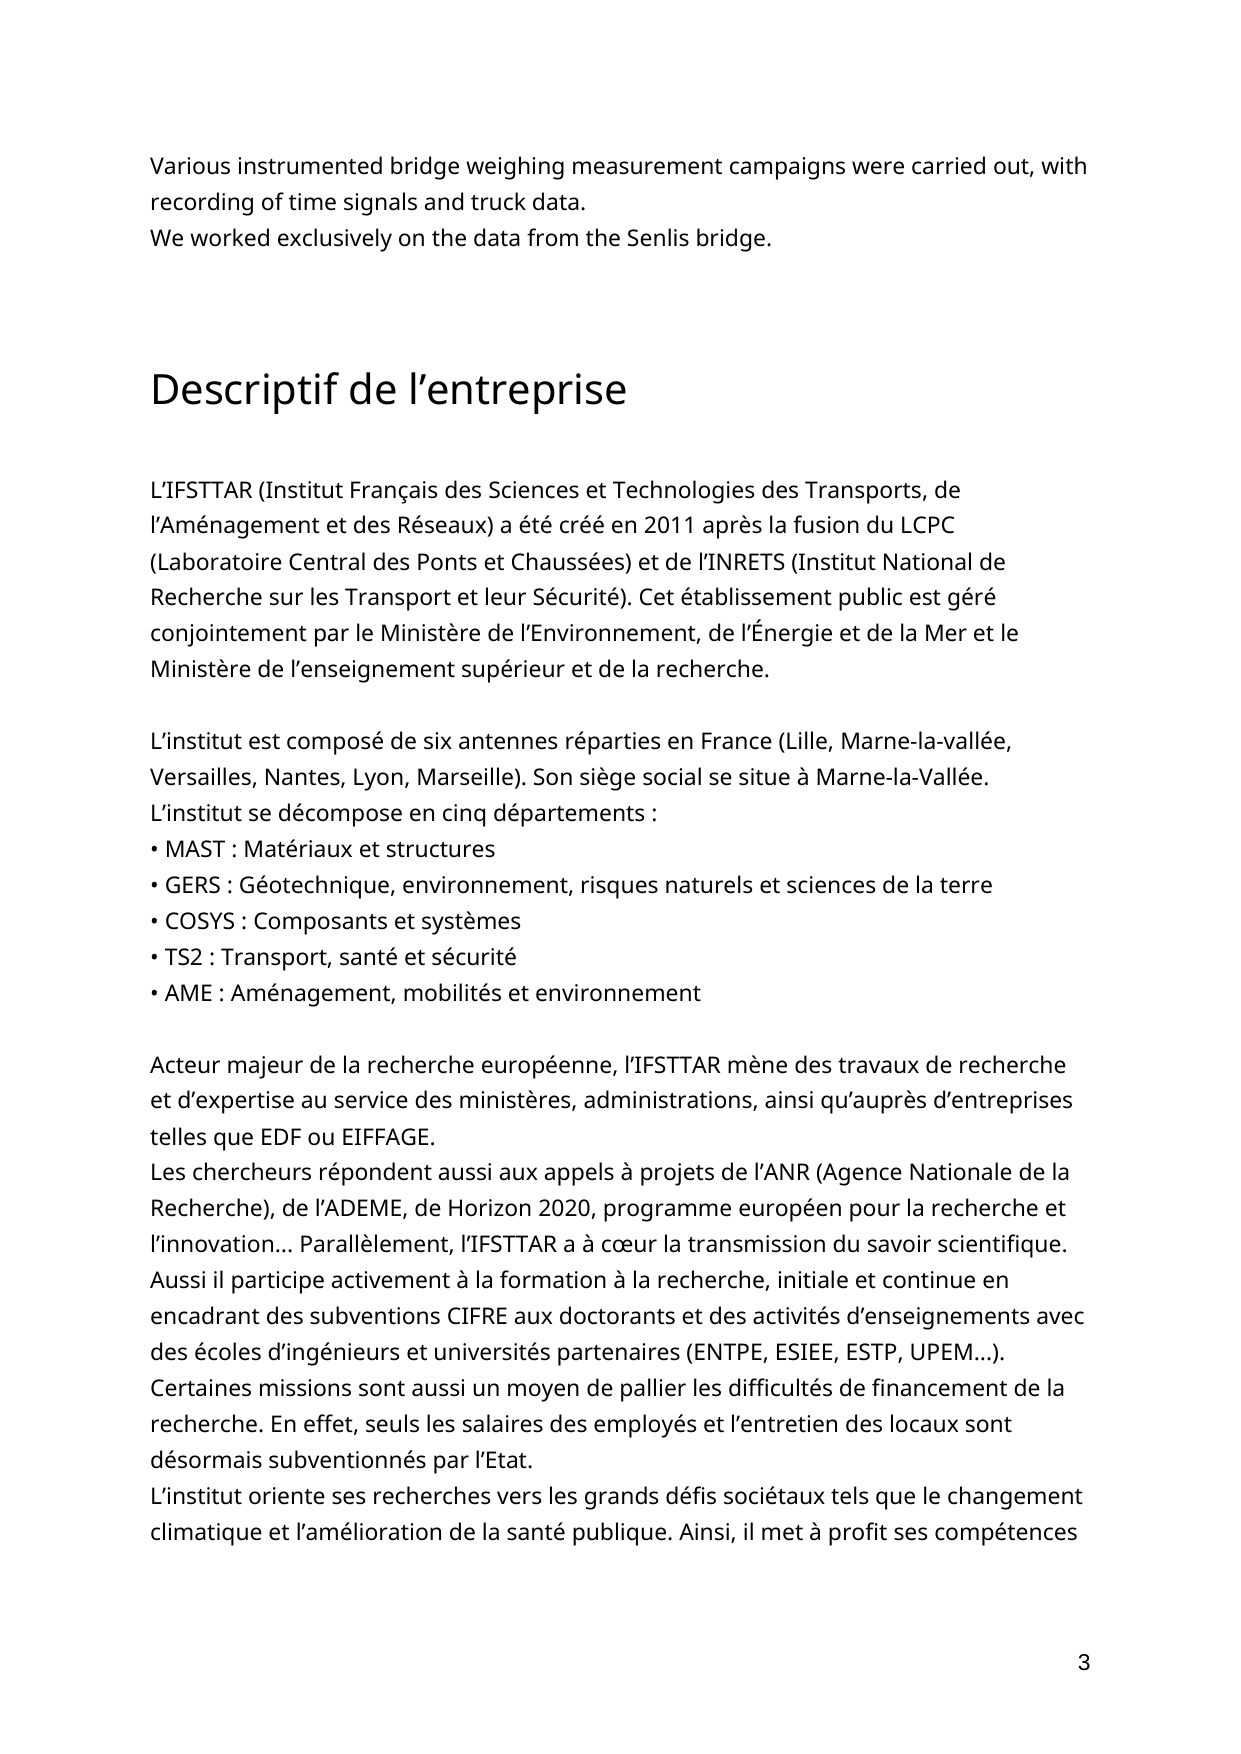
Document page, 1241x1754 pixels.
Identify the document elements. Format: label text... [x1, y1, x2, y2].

text Acteur majeur de la recherche européenne, l’IFSTTAR mène des travaux de recherche et d’expertise au service des ministères, administrations, ainsi qu’auprès d’entreprises telles que EDF ou EIFFAGE. [150, 1048, 1090, 1152]
text Various instrumented bridge weighing measurement campaigns were carried out, with recording of time signals and truck data. [150, 150, 1090, 217]
text L’institut se décompose en cinq départements : [150, 797, 1090, 828]
text • COSYS : Composants et systèmes [150, 905, 1090, 936]
text We worked exclusively on the data from the Senlis bridge. [150, 222, 1090, 253]
text Les chercheurs répondent aussi aux appels à projets de l’ANR (Agence Nationale de la Recherche), de l’ADEME, de Horizon 2020, programme européen pour la recherche et l’innovation... Parallèlement, l’IFSTTAR a à cœur la transmission du savoir scientifique. Aussi il participe activement à la formation à la recherche, initiale et continue en encadrant des subventions CIFRE aux doctorants et des activités d’enseignements avec des écoles d’ingénieurs et universités partenaires (ENTPE, ESIEE, ESTP, UPEM...). [150, 1156, 1090, 1367]
text • MAST : Matériaux et structures [150, 833, 1090, 864]
text • AME : Aménagement, mobilités et environnement [150, 977, 1090, 1008]
text Certaines missions sont aussi un moyen de pallier les difficultés de financement de la recherche. En effet, seuls les salaires des employés et l’entretien des locaux sont désormais subventionnés par l’Etat. [150, 1372, 1090, 1475]
text L’IFSTTAR (Institut Français des Sciences et Technologies des Transports, de l’Aménagement et des Réseaux) a été créé en 2011 après la fusion du LCPC (Laboratoire Central des Ponts et Chaussées) et de l’INRETS (Institut National de Recherche sur les Transport et leur Sécurité). Cet établissement public est géré conjointement par le Ministère de l’Environnement, de l’Énergie et de la Mer et le Ministère de l’enseignement supérieur et de la recherche. [150, 473, 1090, 684]
text • TS2 : Transport, santé et sécurité [150, 941, 1090, 972]
text L’institut est composé de six antennes réparties en France (Lille, Marne-la-vallée, Versailles, Nantes, Lyon, Marseille). Son siège social se situe à Marne-la-Vallée. [150, 725, 1090, 792]
text • GERS : Géotechnique, environnement, risques naturels et sciences de la terre [150, 869, 1090, 900]
subtitle Descriptif de l’entreprise [150, 360, 1090, 417]
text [150, 1480, 1090, 1547]
